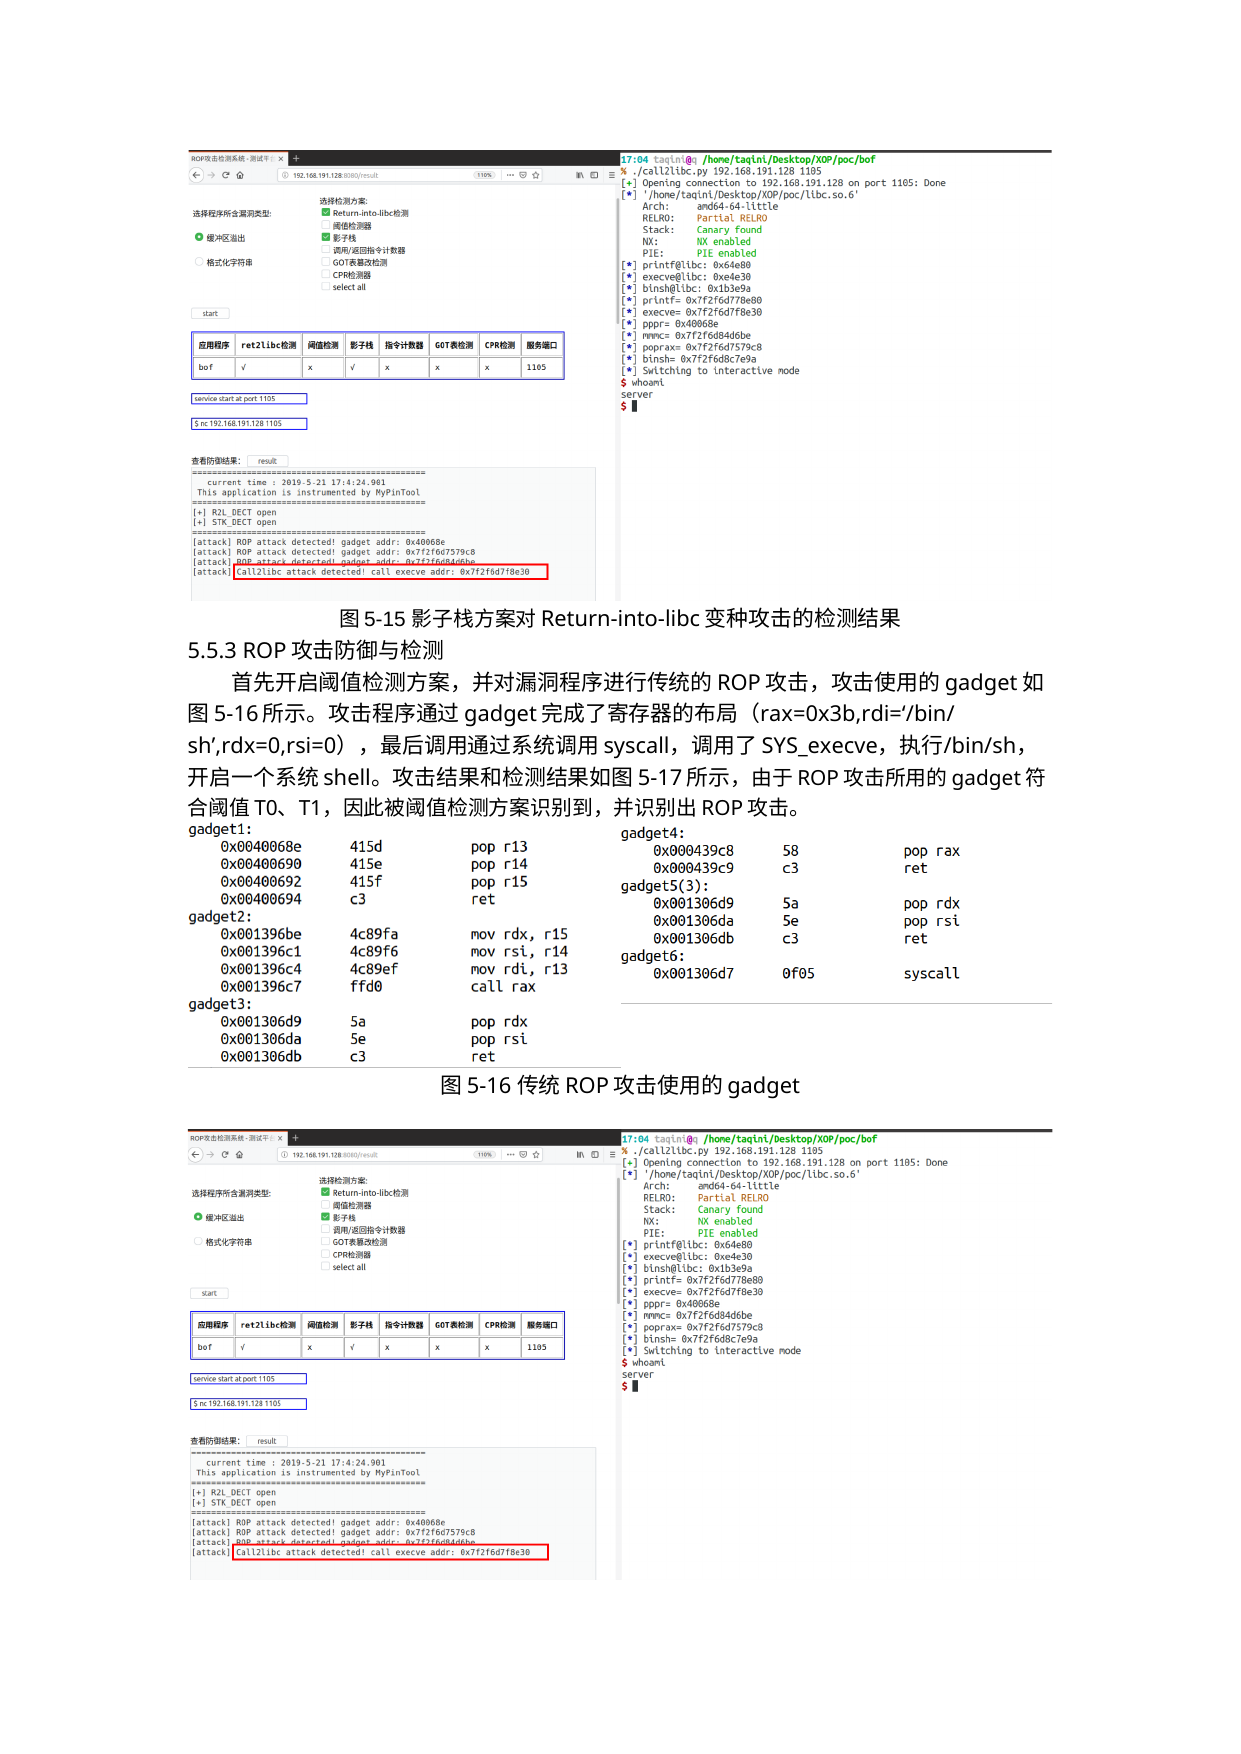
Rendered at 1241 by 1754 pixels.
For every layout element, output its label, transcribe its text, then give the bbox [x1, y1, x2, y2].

picture [188, 150, 1052, 601]
list 5.5.3 ROP攻击防御与检测 [187, 633, 1053, 664]
list 首先开启阈值检测方案，并对漏洞程序进行传统的ROP攻击，攻击使用的gadget如图5-16所示。攻击程序通过gadget完成了寄存器的布局（rax=0x3b,rdi=‘/bin/sh’,rdx=0,rsi=0），最后调用通过系统调用syscall，调用了SYS_execve，执行/bin/sh，开启一个系统shell。攻击结果和检测结果如图5-17所示，由于ROP攻击所用的gadget符合阈值T0、T1，因此被阈值检测方案识别到，并识别出ROP攻击。 [187, 664, 1053, 822]
picture [188, 821, 1053, 1068]
picture [187, 1129, 1053, 1580]
